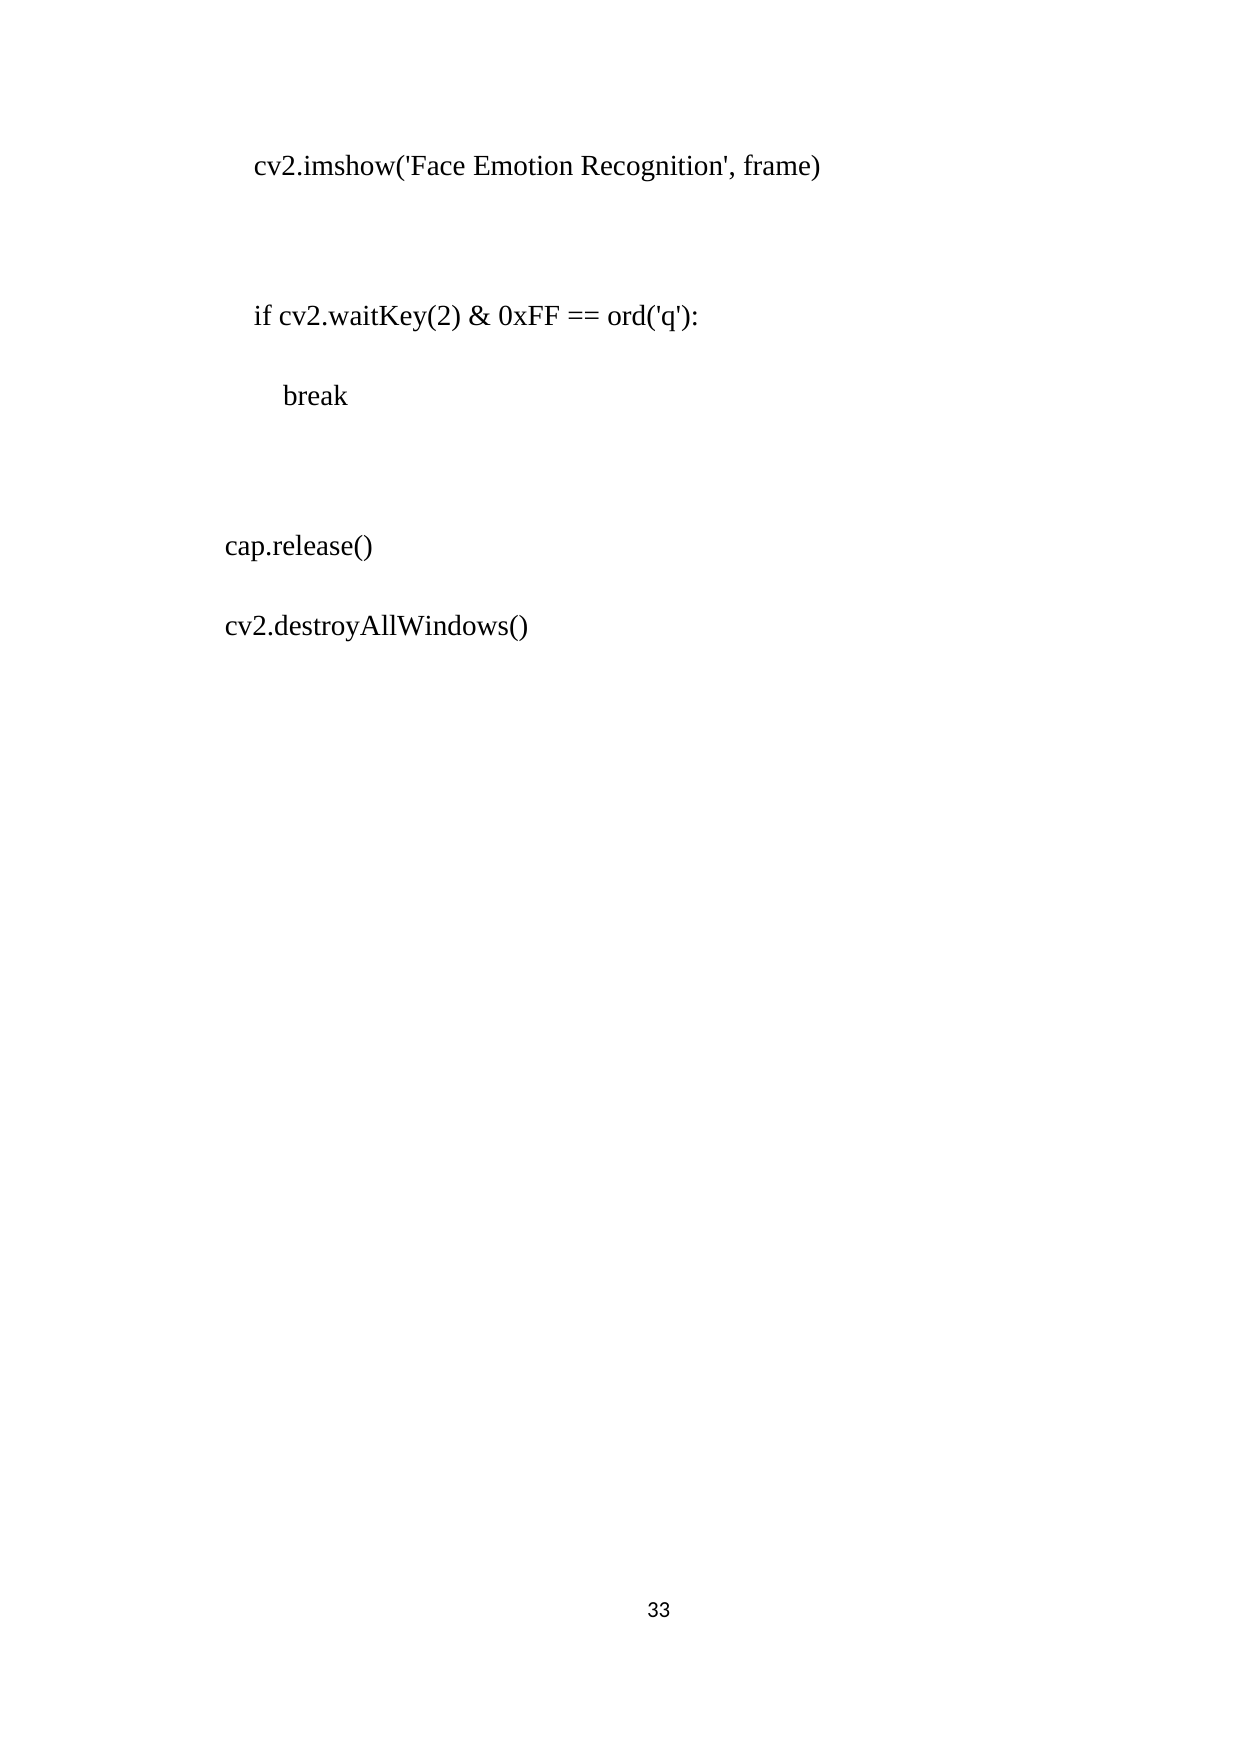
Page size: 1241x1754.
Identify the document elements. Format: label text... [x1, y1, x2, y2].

text cv2.destroyAllWindows() [224, 608, 1092, 641]
text cv2.imshow('Face Emotion Recognition', frame) [224, 148, 1092, 181]
text if cv2.waitKey(2) & 0xFF == ord('q'): [224, 298, 1092, 332]
text cap.release() [224, 528, 1092, 562]
text break [224, 378, 1092, 411]
